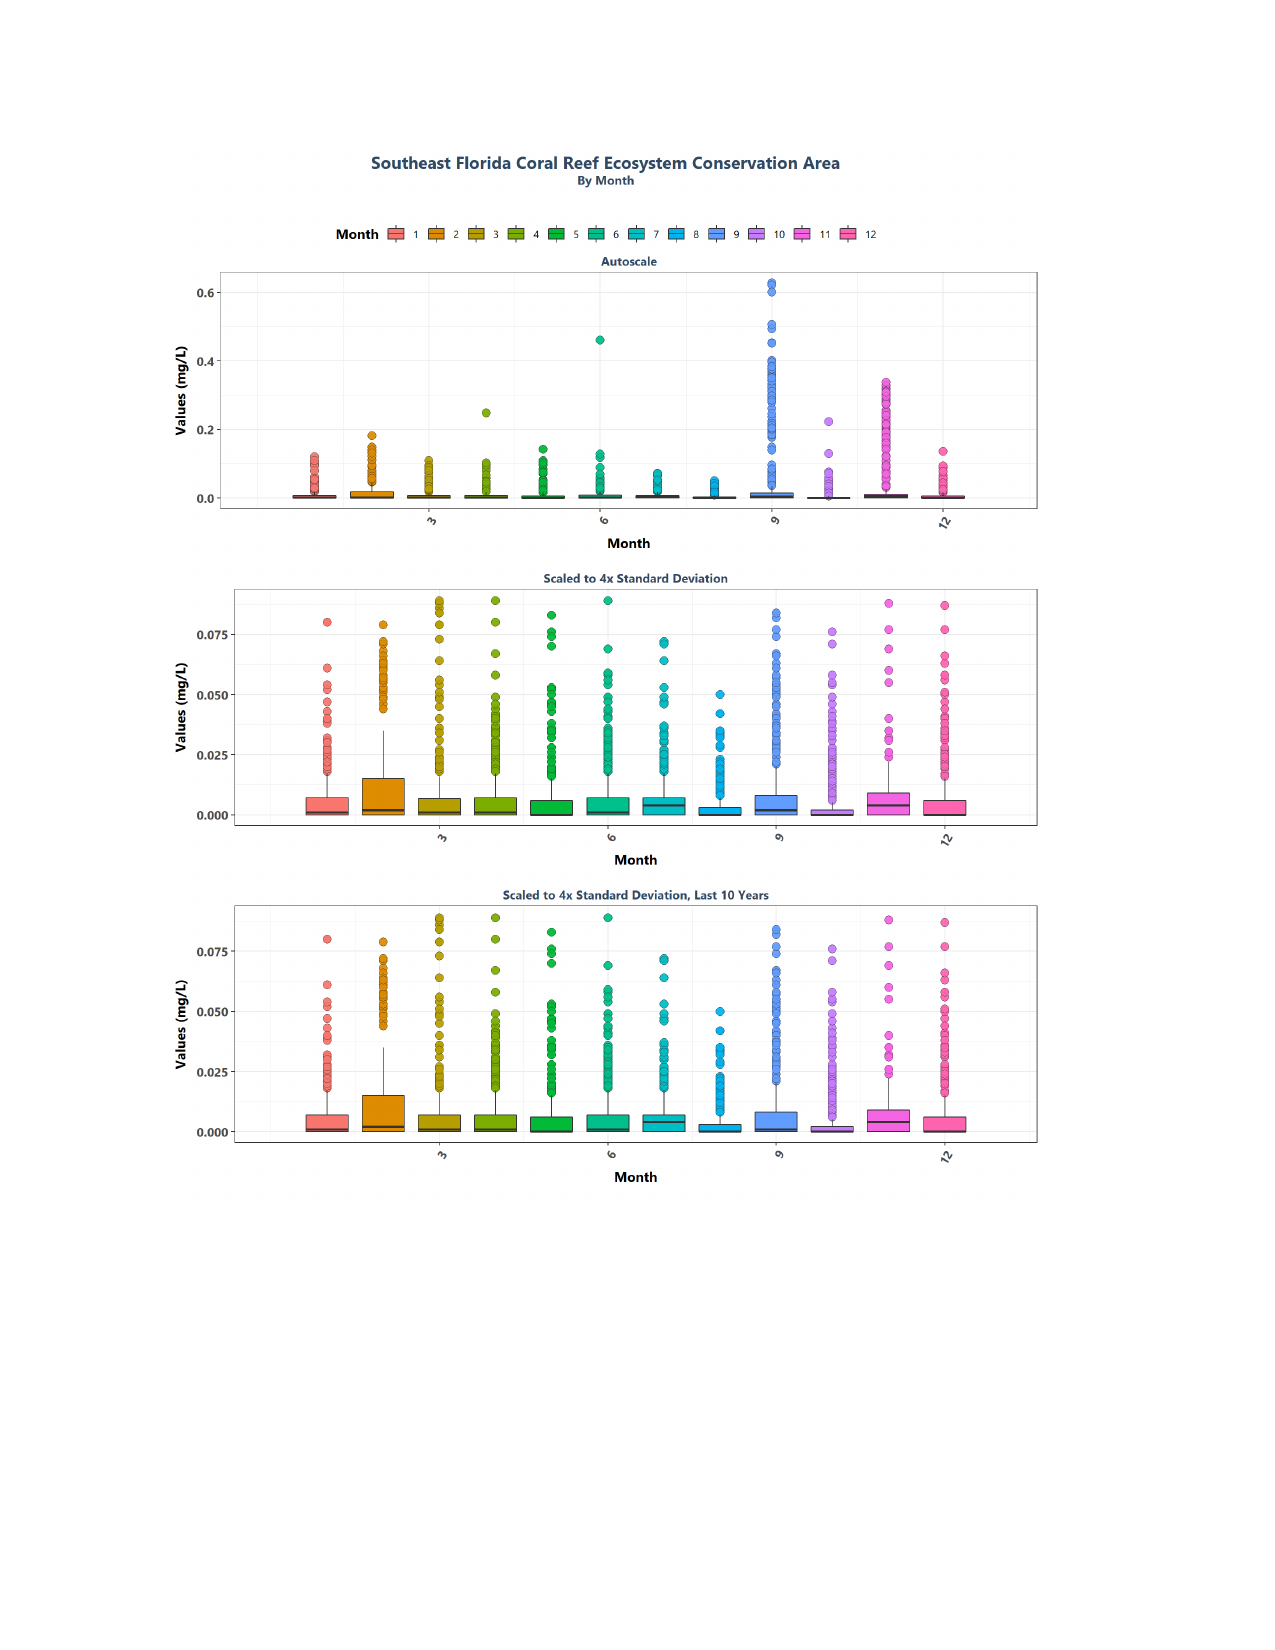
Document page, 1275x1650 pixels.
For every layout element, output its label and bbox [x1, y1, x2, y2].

picture [168, 150, 1044, 1200]
